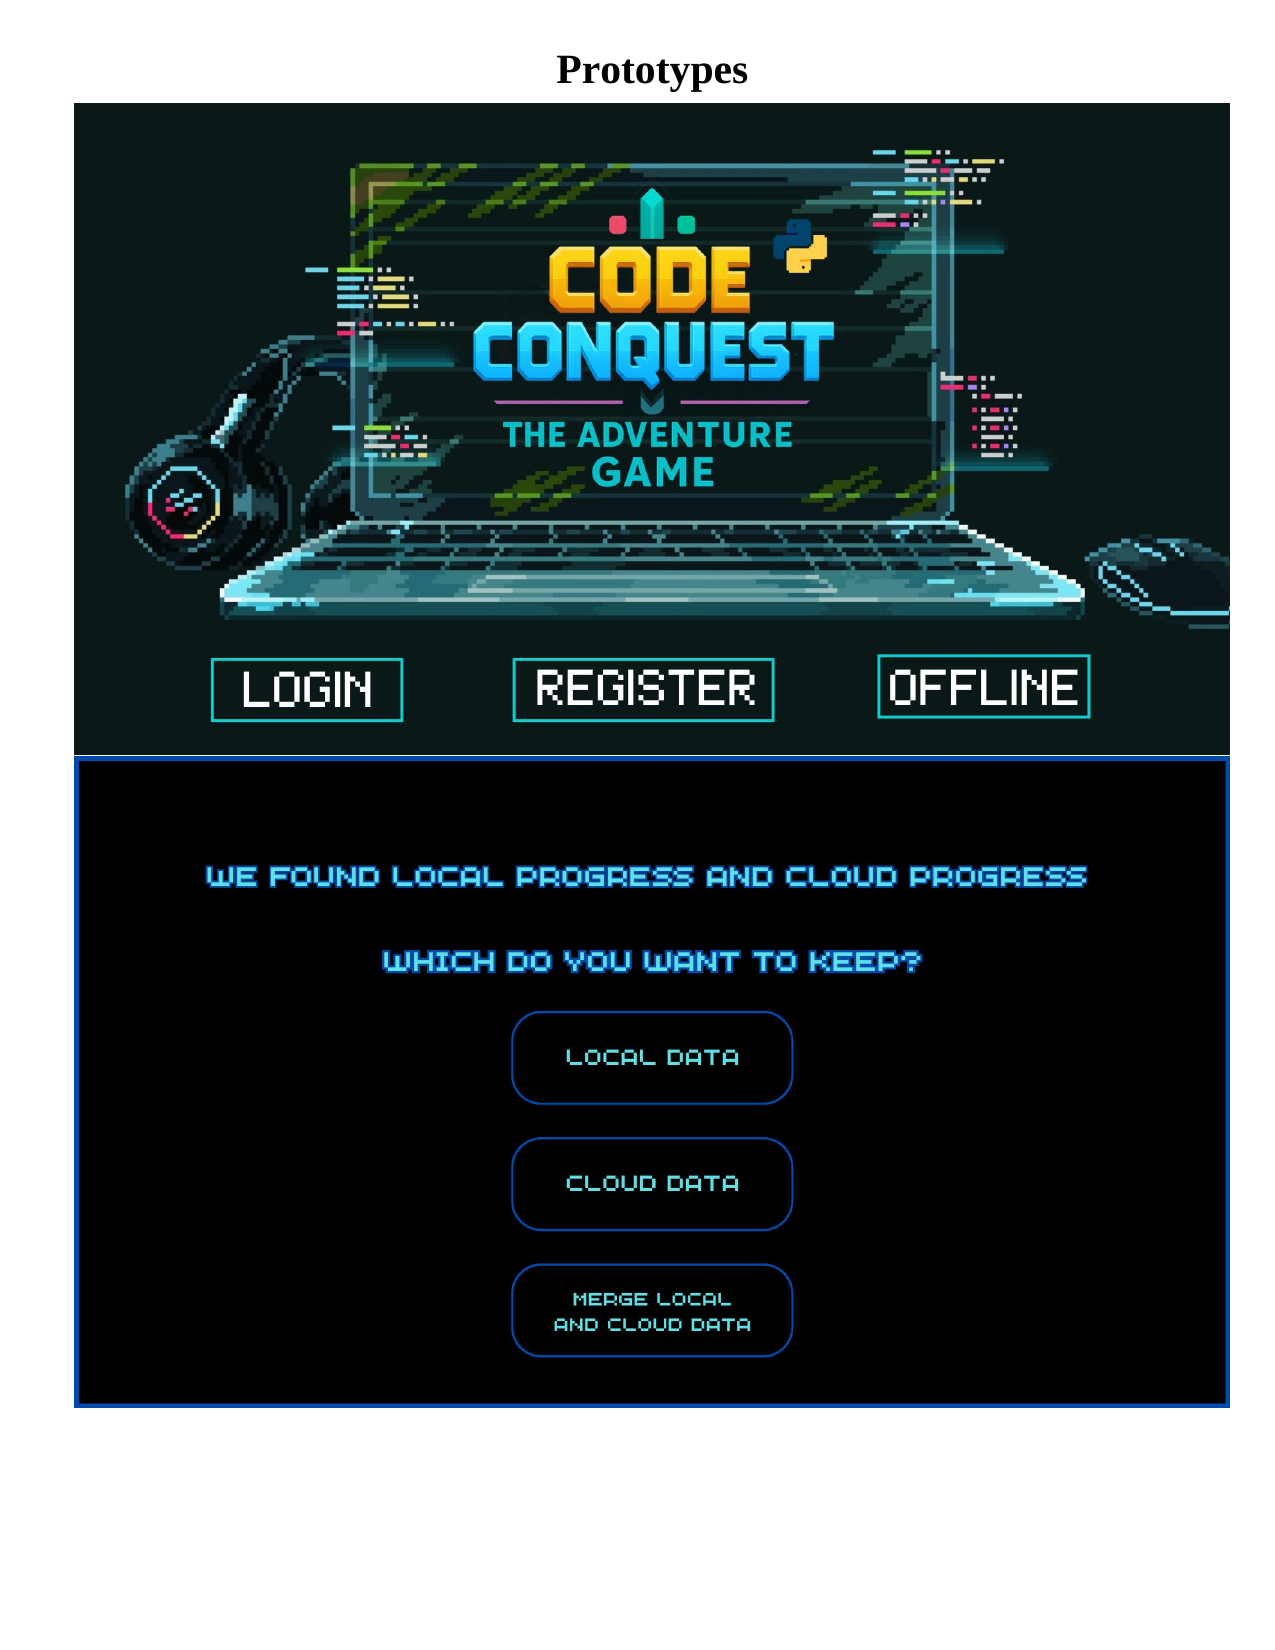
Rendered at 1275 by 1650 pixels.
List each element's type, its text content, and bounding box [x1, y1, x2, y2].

picture [74, 103, 1230, 755]
picture [74, 756, 1230, 1408]
subtitle Prototypes [74, 44, 1231, 92]
